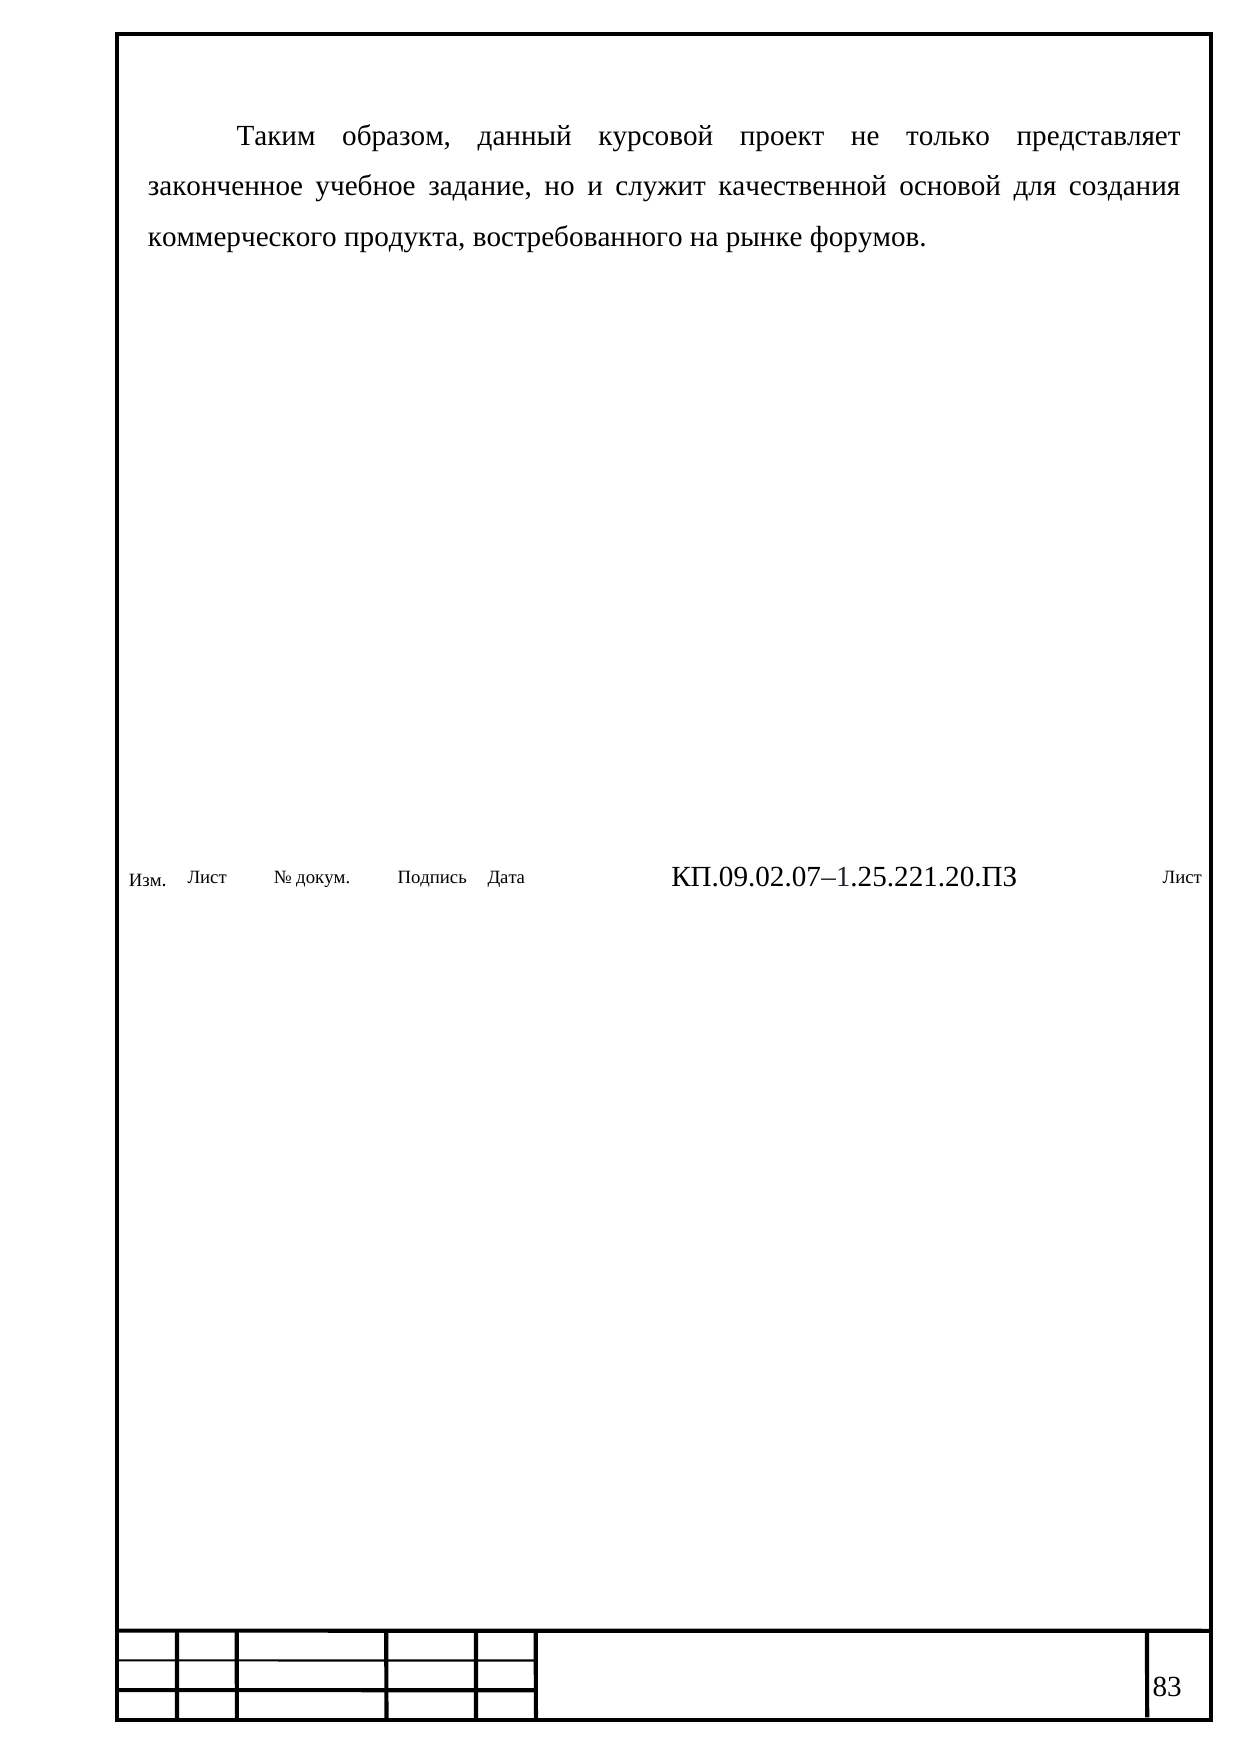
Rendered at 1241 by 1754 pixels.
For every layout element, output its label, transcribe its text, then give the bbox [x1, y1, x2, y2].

text Таким образом, данный курсовой проект не только представляет законченное учебное задание, но и служит качественной основой для создания коммерческого продукта, востребованного на рынке форумов. [148, 118, 1181, 252]
